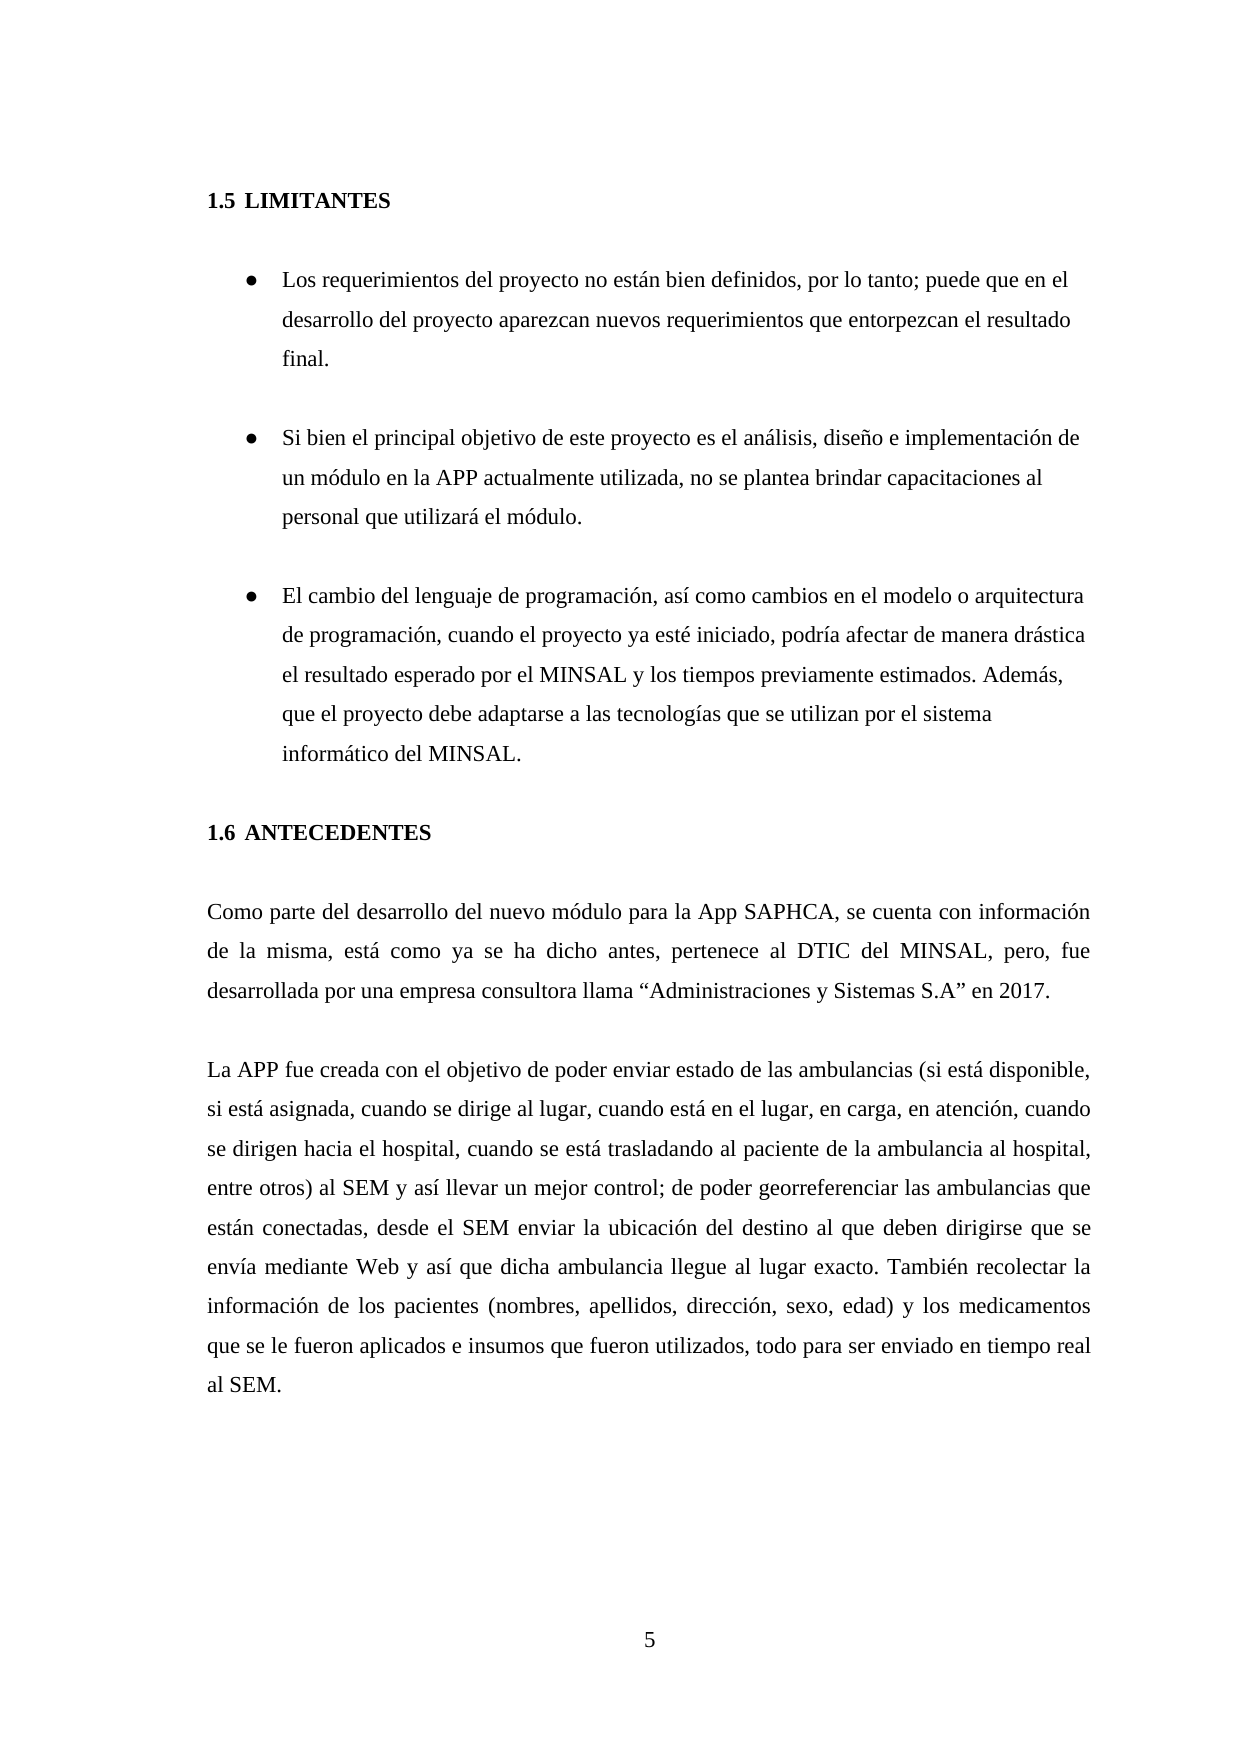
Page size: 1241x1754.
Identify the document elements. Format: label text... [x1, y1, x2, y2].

text Como parte del desarrollo del nuevo módulo para la App SAPHCA, se cuenta con información de la misma, está como ya se ha dicho antes, pertenece al DTIC del MINSAL, pero, fue desarrollada por una empresa consultora llama “Administraciones y Sistemas S.A” en 2017. [207, 898, 1092, 1003]
list ANTECEDENTES [207, 819, 1092, 845]
list LIMITANTES [207, 187, 1092, 213]
list Si bien el principal objetivo de este proyecto es el análisis, diseño e implementación de un módulo en la APP actualmente utilizada, no se plantea brindar capacitaciones al personal que utilizará el módulo. [244, 424, 1092, 529]
list Los requerimientos del proyecto no están bien definidos, por lo tanto; puede que en el desarrollo del proyecto aparezcan nuevos requerimientos que entorpezcan el resultado final. [244, 266, 1092, 371]
text La APP fue creada con el objetivo de poder enviar estado de las ambulancias (si está disponible, si está asignada, cuando se dirige al lugar, cuando está en el lugar, en carga, en atención, cuando se dirigen hacia el hospital, cuando se está trasladando al paciente de la ambulancia al hospital, entre otros) al SEM y así llevar un mejor control; de poder georreferenciar las ambulancias que están conectadas, desde el SEM enviar la ubicación del destino al que deben dirigirse que se envía mediante Web y así que dicha ambulancia llegue al lugar exacto. También recolectar la información de los pacientes (nombres, apellidos, dirección, sexo, edad) y los medicamentos que se le fueron aplicados e insumos que fueron utilizados, todo para ser enviado en tiempo real al SEM. [207, 1056, 1092, 1398]
list El cambio del lenguaje de programación, así como cambios en el modelo o arquitectura de programación, cuando el proyecto ya esté iniciado, podría afectar de manera drástica el resultado esperado por el MINSAL y los tiempos previamente estimados. Además, que el proyecto debe adaptarse a las tecnologías que se utilizan por el sistema informático del MINSAL. [244, 582, 1092, 766]
